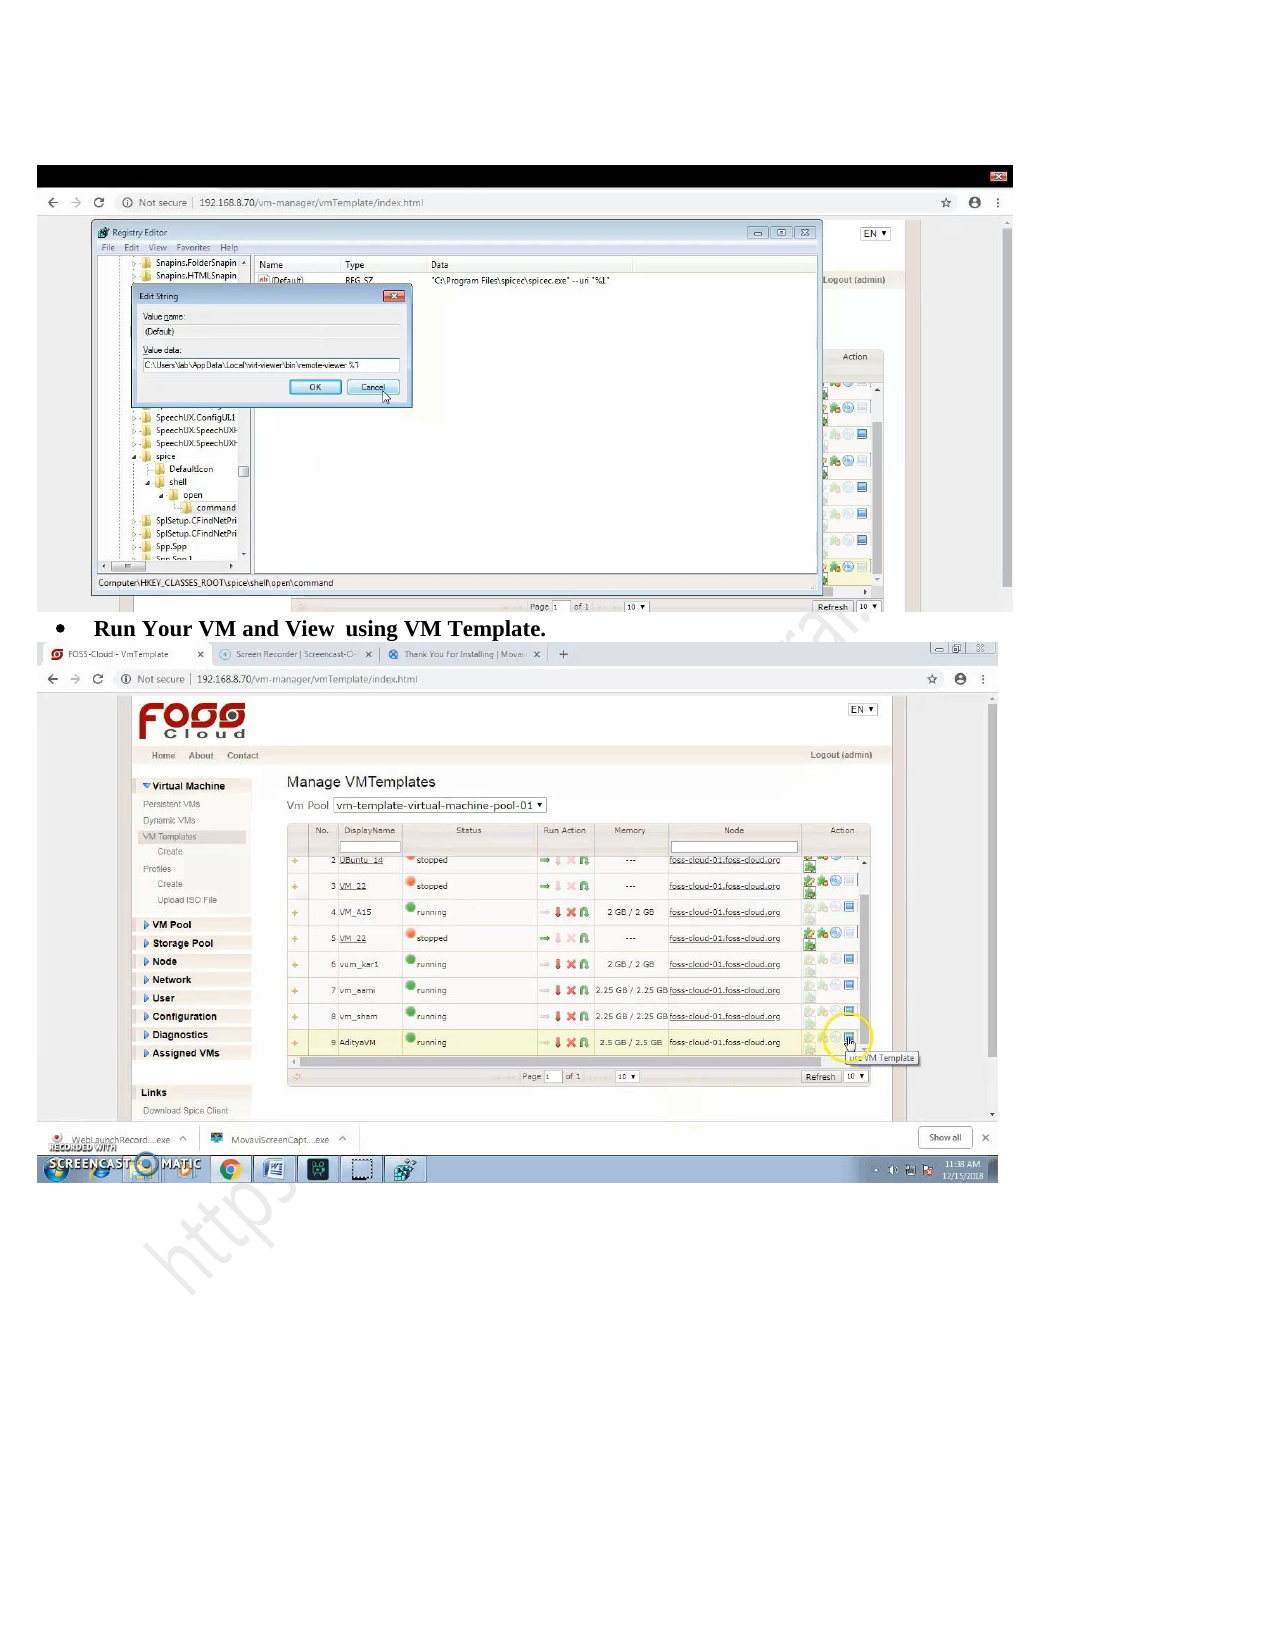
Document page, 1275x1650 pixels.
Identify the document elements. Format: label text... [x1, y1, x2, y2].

picture [37, 641, 998, 1296]
picture [37, 165, 1013, 615]
list Run Your VM and View using VM Template. [56, 615, 1202, 641]
